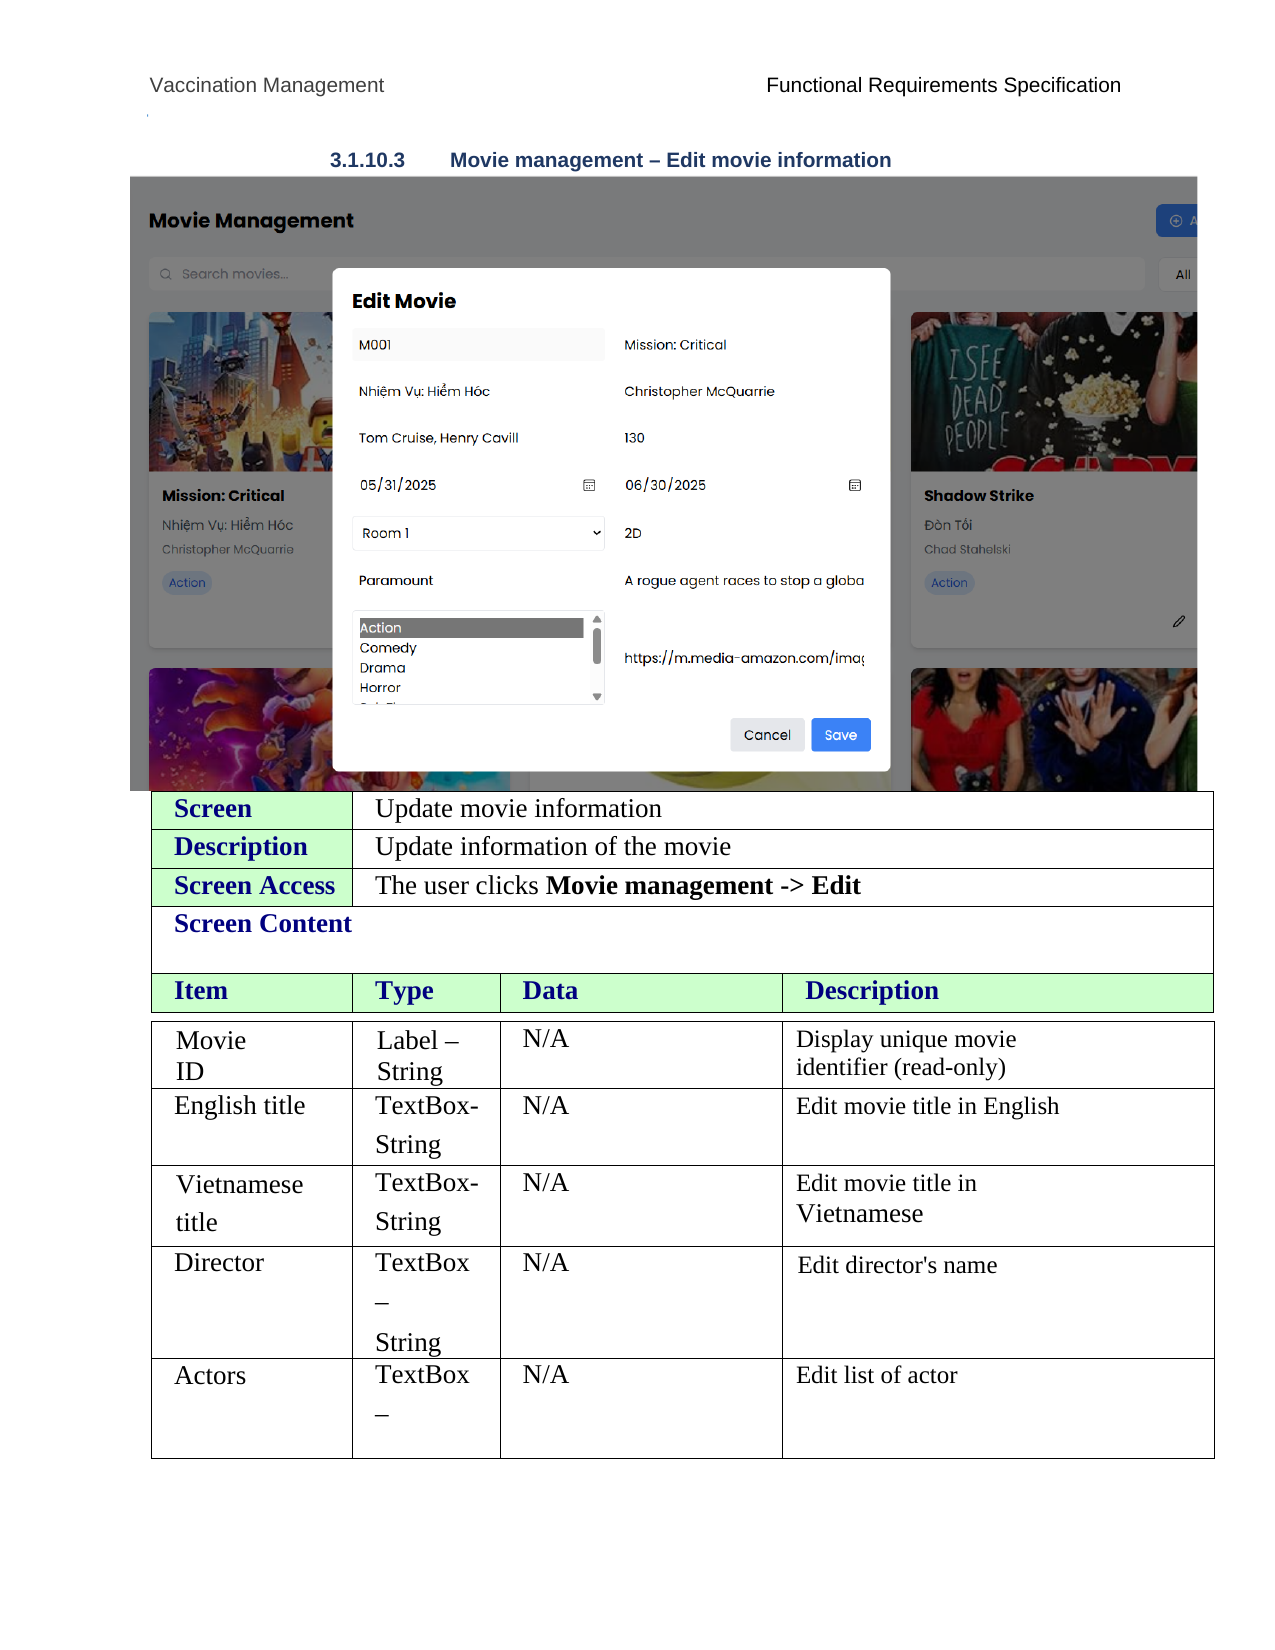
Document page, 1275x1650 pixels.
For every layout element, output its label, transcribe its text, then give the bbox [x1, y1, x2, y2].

table_cell [783, 1089, 1214, 1165]
table_cell Description [783, 974, 1213, 1012]
table_header [353, 1022, 500, 1088]
table_cell [783, 1359, 1214, 1458]
table_cell Screen Access [152, 869, 352, 906]
table_cell Item [152, 974, 352, 1012]
table_cell TextBox – String [353, 1359, 500, 1458]
table_cell TextBox – String [353, 1247, 500, 1357]
table_cell Screen Content [152, 907, 1213, 973]
list Movie management – Edit movie information [330, 148, 1275, 172]
table_cell N/A [501, 1089, 782, 1165]
table_cell N/A [501, 1359, 782, 1458]
table_header [152, 1022, 352, 1088]
table_cell [783, 1166, 1214, 1246]
table_cell Director [152, 1247, 352, 1357]
table_header [783, 1022, 1214, 1088]
table_cell N/A [501, 1247, 782, 1357]
table_header Screen [152, 792, 352, 829]
table_header N/A [501, 1022, 782, 1088]
table_cell Description [152, 830, 352, 868]
table_cell Type [353, 974, 500, 1012]
table_cell Actors [152, 1359, 352, 1458]
table_cell The user clicks Movie management -> Edit [353, 869, 1213, 906]
table_cell Data [501, 974, 782, 1012]
table_cell TextBox-String [353, 1166, 500, 1246]
table_cell N/A [501, 1166, 782, 1246]
table_cell TextBox-String [353, 1089, 500, 1165]
picture [130, 175, 1198, 791]
table_cell [783, 1247, 1214, 1357]
table_cell Update information of the movie [353, 830, 1213, 868]
table_cell [152, 1166, 352, 1246]
table_cell English title [152, 1089, 352, 1165]
table_header Update movie information [353, 792, 1213, 829]
